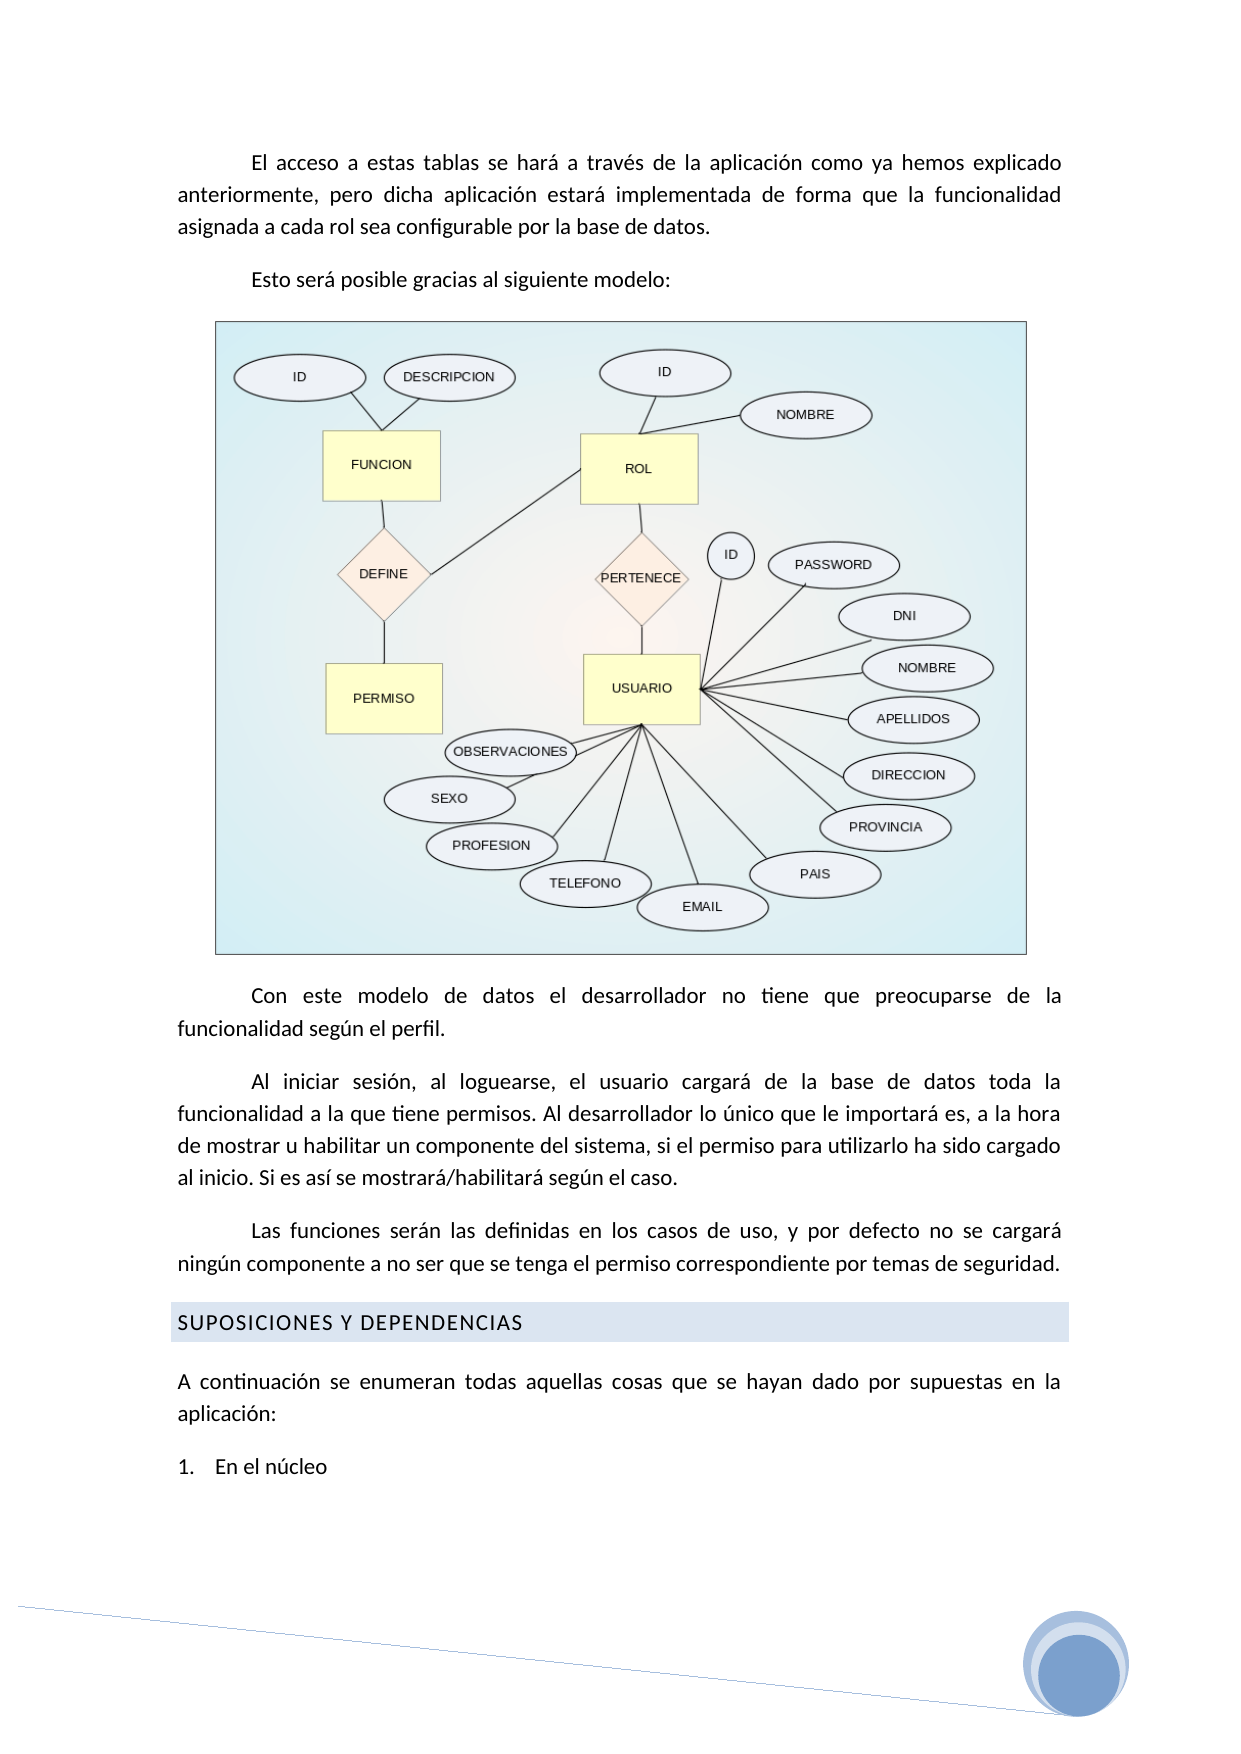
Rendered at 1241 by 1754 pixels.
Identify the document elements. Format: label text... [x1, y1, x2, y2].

text Con este modelo de datos el desarrollador no tiene que preocuparse de la funcionalidad según el perfil. [177, 982, 1063, 1042]
text Las funciones serán las definidas en los casos de uso, y por defecto no se cargará ningún componente a no ser que se tenga el permiso correspondiente por temas de seguridad. [177, 1216, 1063, 1277]
text Esto será posible gracias al siguiente modelo: [177, 265, 1063, 293]
subtitle Suposiciones y dependencias [177, 1308, 1063, 1336]
text A continuación se enumeran todas aquellas cosas que se hayan dado por supuestas en la aplicación: [177, 1367, 1063, 1427]
list En el núcleo [177, 1452, 1063, 1480]
text Al iniciar sesión, al loguearse, el usuario cargará de la base de datos toda la funcionalidad a la que tiene permisos. Al desarrollador lo único que le importará es, a la hora de mostrar u habilitar un componente del sistema, si el permiso para utilizarlo ha sido cargado al inicio. Si es así se mostrará/habilitará según el caso. [177, 1067, 1063, 1191]
text El acceso a estas tablas se hará a través de la aplicación como ya hemos explicado anteriormente, pero dicha aplicación estará implementada de forma que la funcionalidad asignada a cada rol sea configurable por la base de datos. [177, 148, 1063, 240]
